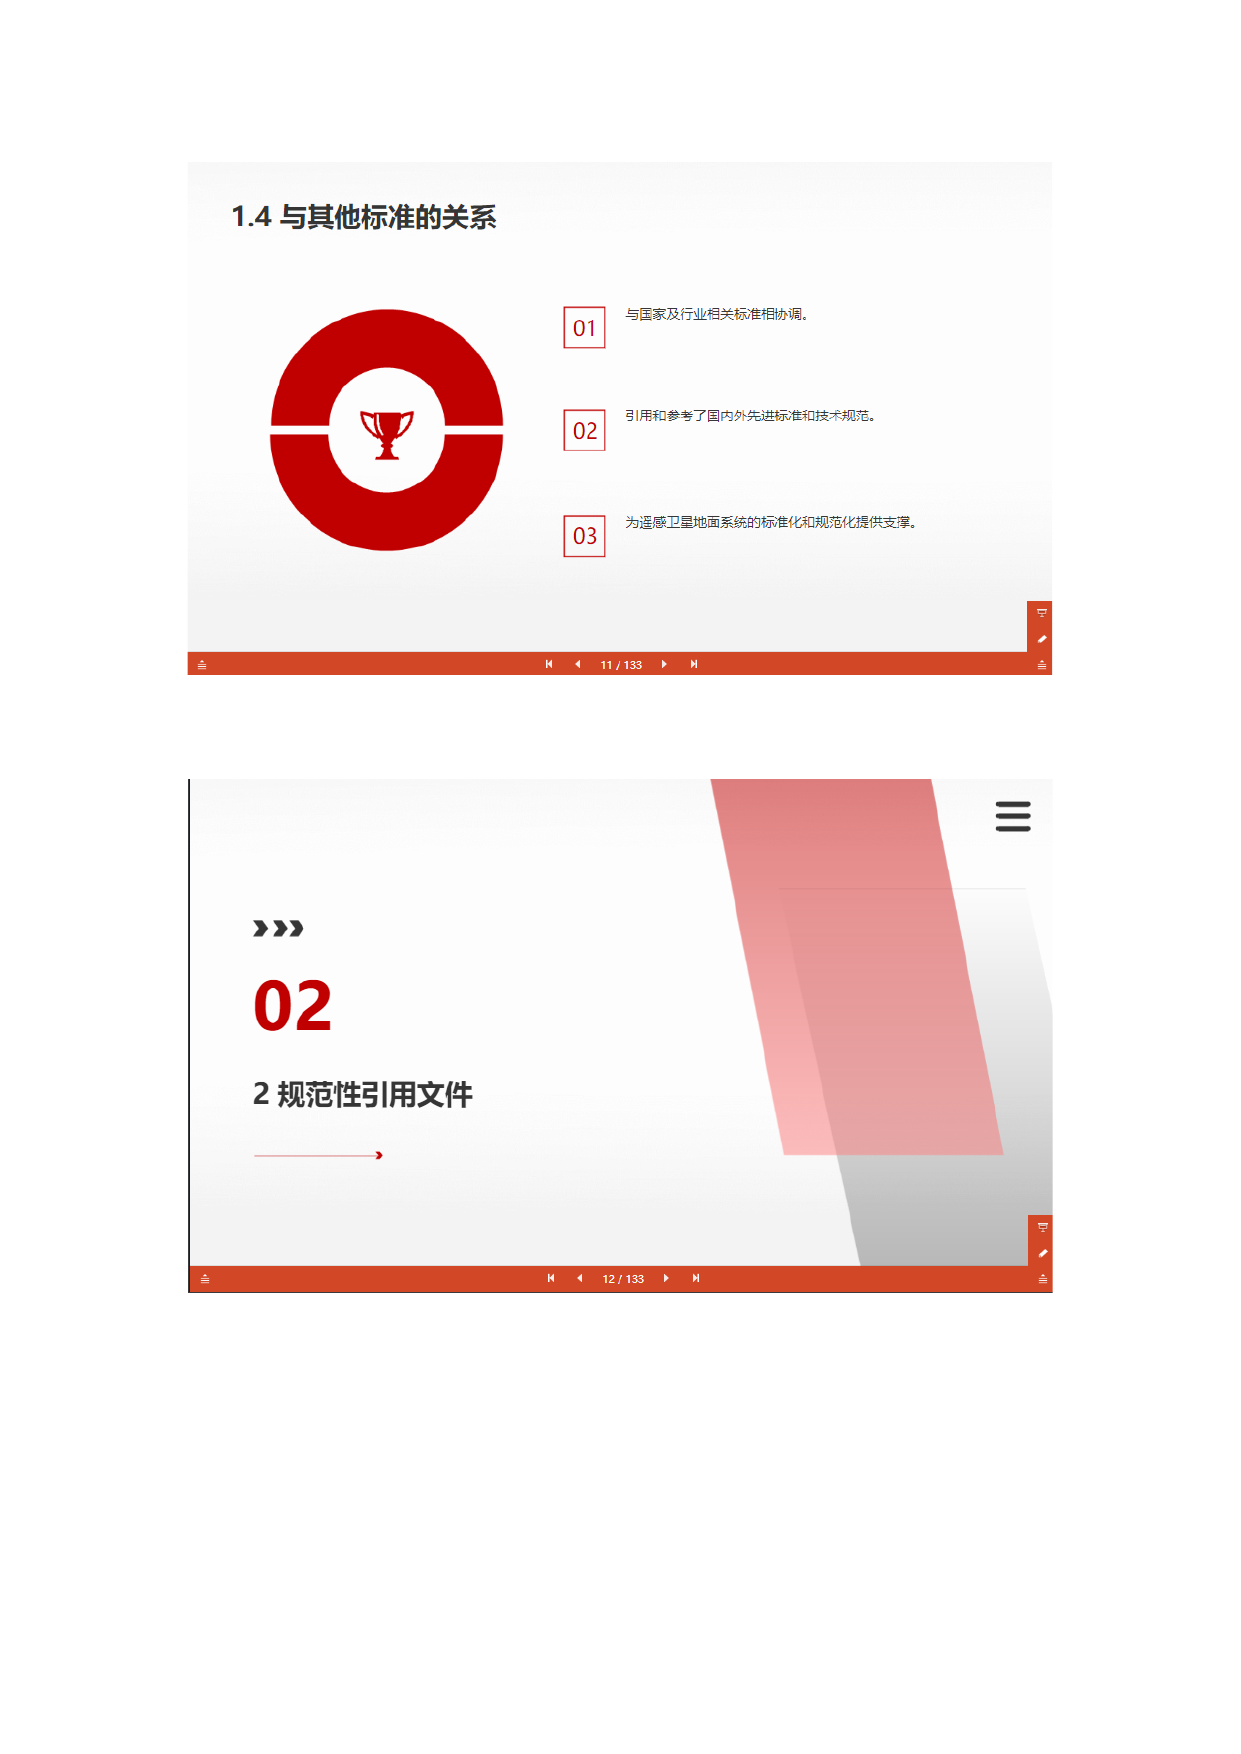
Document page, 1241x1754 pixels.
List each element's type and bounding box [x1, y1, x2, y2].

picture [187, 779, 1053, 1293]
picture [187, 162, 1053, 675]
